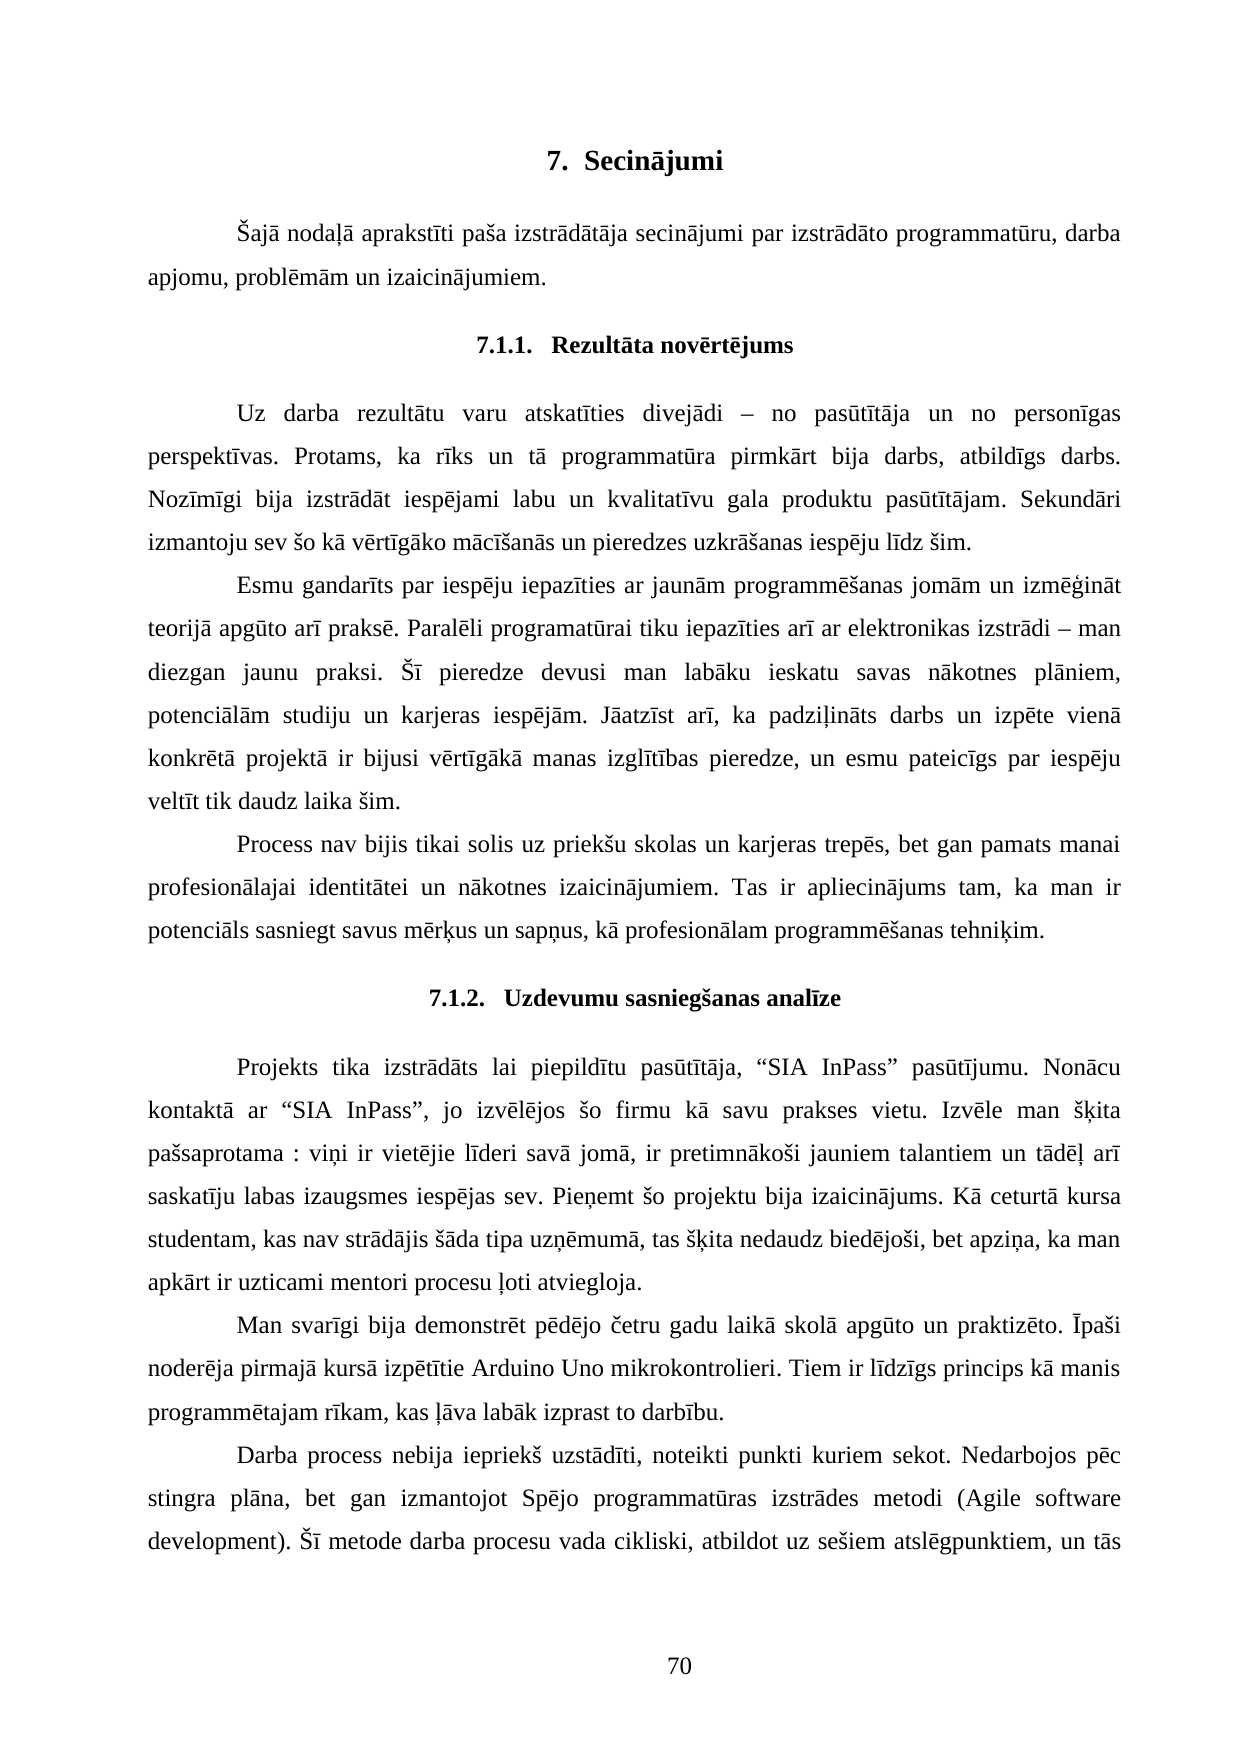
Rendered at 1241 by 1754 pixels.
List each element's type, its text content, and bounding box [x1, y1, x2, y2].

text Uz darba rezultātu varu atskatīties divejādi – no pasūtītāja un no personīgas perspektīvas. Protams, ka rīks un tā programmatūra pirmkārt bija darbs, atbildīgs darbs. Nozīmīgi bija izstrādāt iespējami labu un kvalitatīvu gala produktu pasūtītājam. Sekundāri izmantoju sev šo kā vērtīgāko mācīšanās un pieredzes uzkrāšanas iespēju līdz šim. [148, 398, 1122, 556]
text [148, 1440, 1122, 1555]
text Projekts tika izstrādāts lai piepildītu pasūtītāja, “SIA InPass” pasūtījumu. Nonācu kontaktā ar “SIA InPass”, jo izvēlējos šo firmu kā savu prakses vietu. Izvēle man šķita pašsaprotama : viņi ir vietējie līderi savā jomā, ir pretimnākoši jauniem talantiem un tādēļ arī saskatīju labas izaugsmes iespējas sev. Pieņemt šo projektu bija izaicinājums. Kā ceturtā kursa studentam, kas nav strādājis šāda tipa uzņēmumā, tas šķita nedaudz biedējoši, bet apziņa, ka man apkārt ir uzticami mentori procesu ļoti atviegloja. [148, 1052, 1122, 1296]
text Process nav bijis tikai solis uz priekšu skolas un karjeras trepēs, bet gan pamats manai profesionālajai identitātei un nākotnes izaicinājumiem. Tas ir apliecinājums tam, ka man ir potenciāls sasniegt savus mērķus un sapņus, kā profesionālam programmēšanas tehniķim. [148, 829, 1122, 944]
text Šajā nodaļā aprakstīti paša izstrādātāja secinājumi par izstrādāto programmatūru, darba apjomu, problēmām un izaicinājumiem. [148, 218, 1122, 290]
subtitle Secinājumi [148, 143, 1122, 177]
text Esmu gandarīts par iespēju iepazīties ar jaunām programmēšanas jomām un izmēģināt teorijā apgūto arī praksē. Paralēli programatūrai tiku iepazīties arī ar elektronikas izstrādi – man diezgan jaunu praksi. Šī pieredze devusi man labāku ieskatu savas nākotnes plāniem, potenciālām studiju un karjeras iespējām. Jāatzīst arī, ka padziļināts darbs un izpēte vienā konkrētā projektā ir bijusi vērtīgākā manas izglītības pieredze, un esmu pateicīgs par iespēju veltīt tik daudz laika šim. [148, 570, 1122, 815]
subtitle Uzdevumu sasniegšanas analīze [148, 983, 1122, 1012]
subtitle Rezultāta novērtējums [148, 330, 1122, 358]
text Man svarīgi bija demonstrēt pēdējo četru gadu laikā skolā apgūto un praktizēto. Īpaši noderēja pirmajā kursā izpētītie Arduino Uno mikrokontrolieri. Tiem ir līdzīgs princips kā manis programmētajam rīkam, kas ļāva labāk izprast to darbību. [148, 1310, 1122, 1425]
